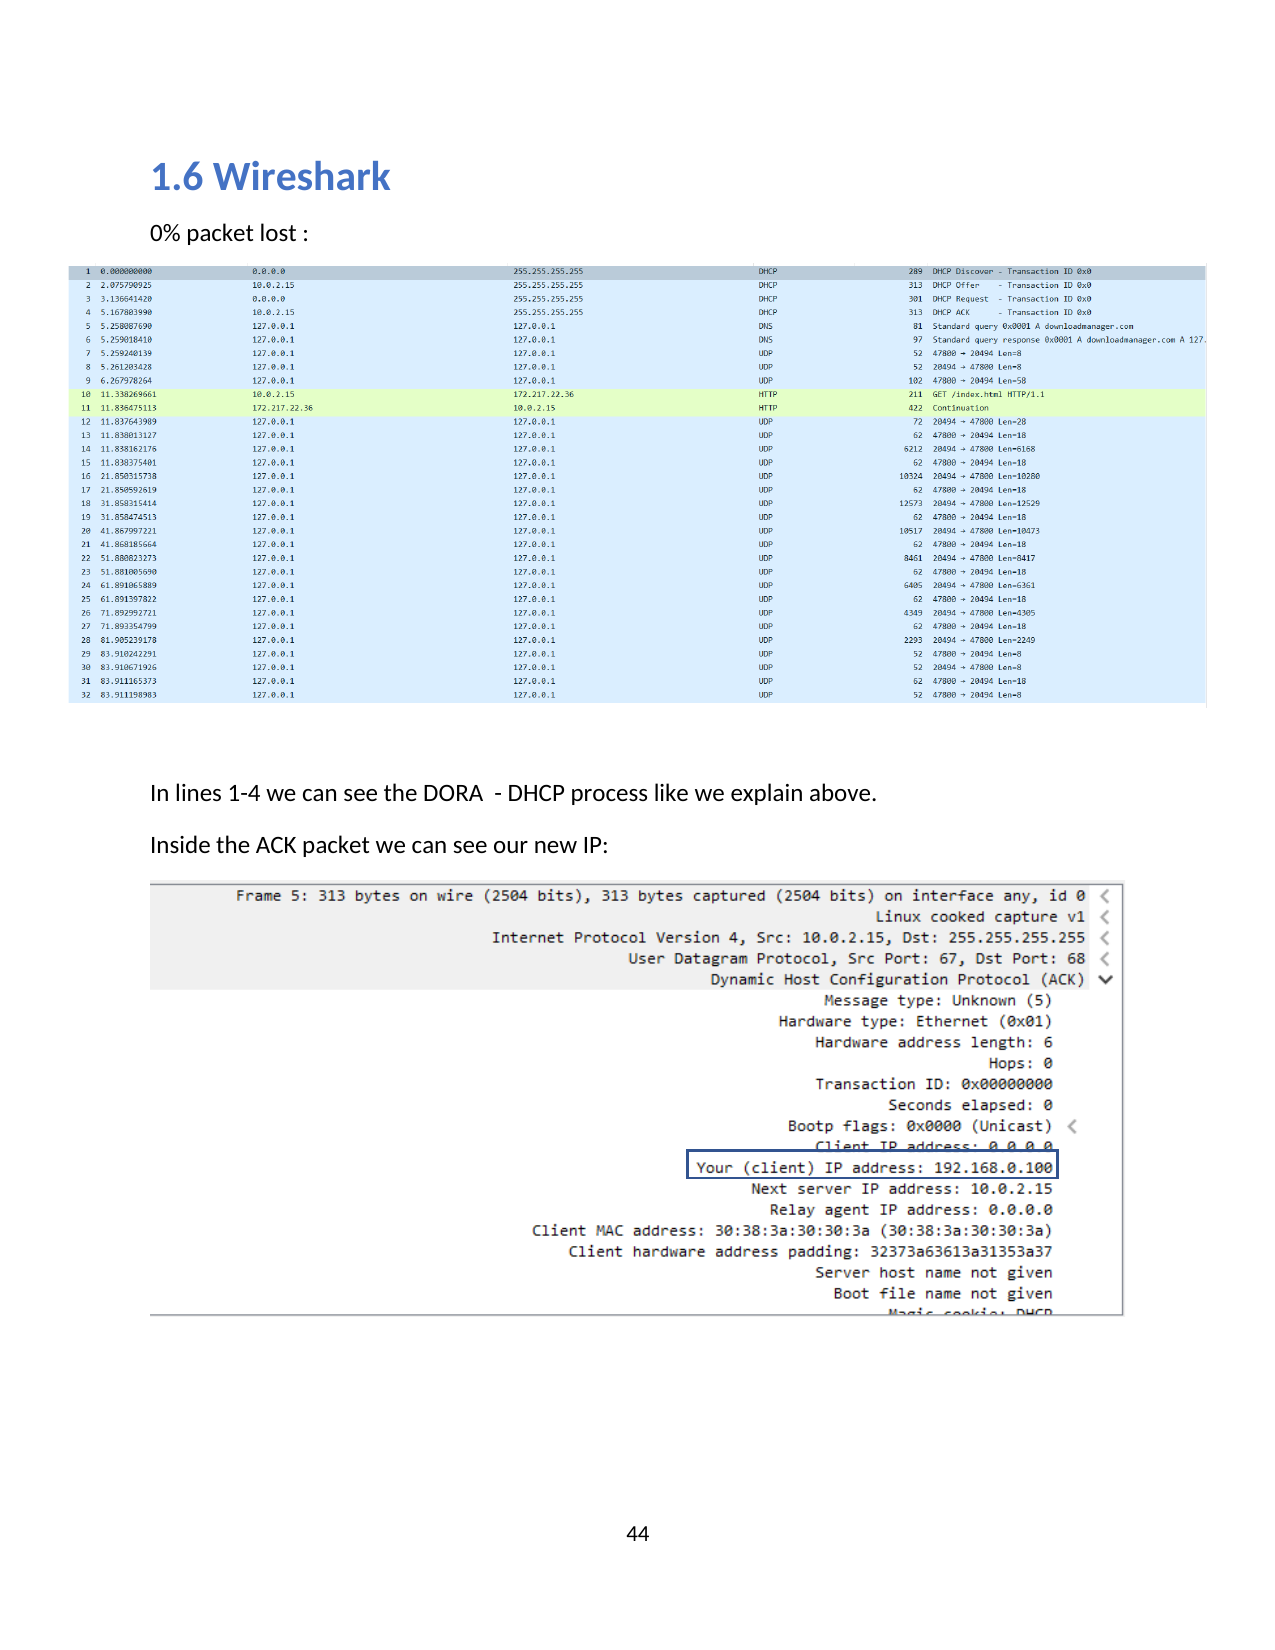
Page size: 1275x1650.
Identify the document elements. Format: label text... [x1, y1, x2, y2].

text In lines 1-4 we can see the DORA - DHCP process like we explain above. [150, 777, 1125, 808]
picture [150, 880, 1125, 1317]
text 0% packet lost : [150, 217, 1125, 248]
text Inside the ACK packet we can see our new IP: [150, 829, 1125, 860]
text 1.6 Wireshark [150, 150, 1125, 201]
picture [68, 263, 1207, 708]
